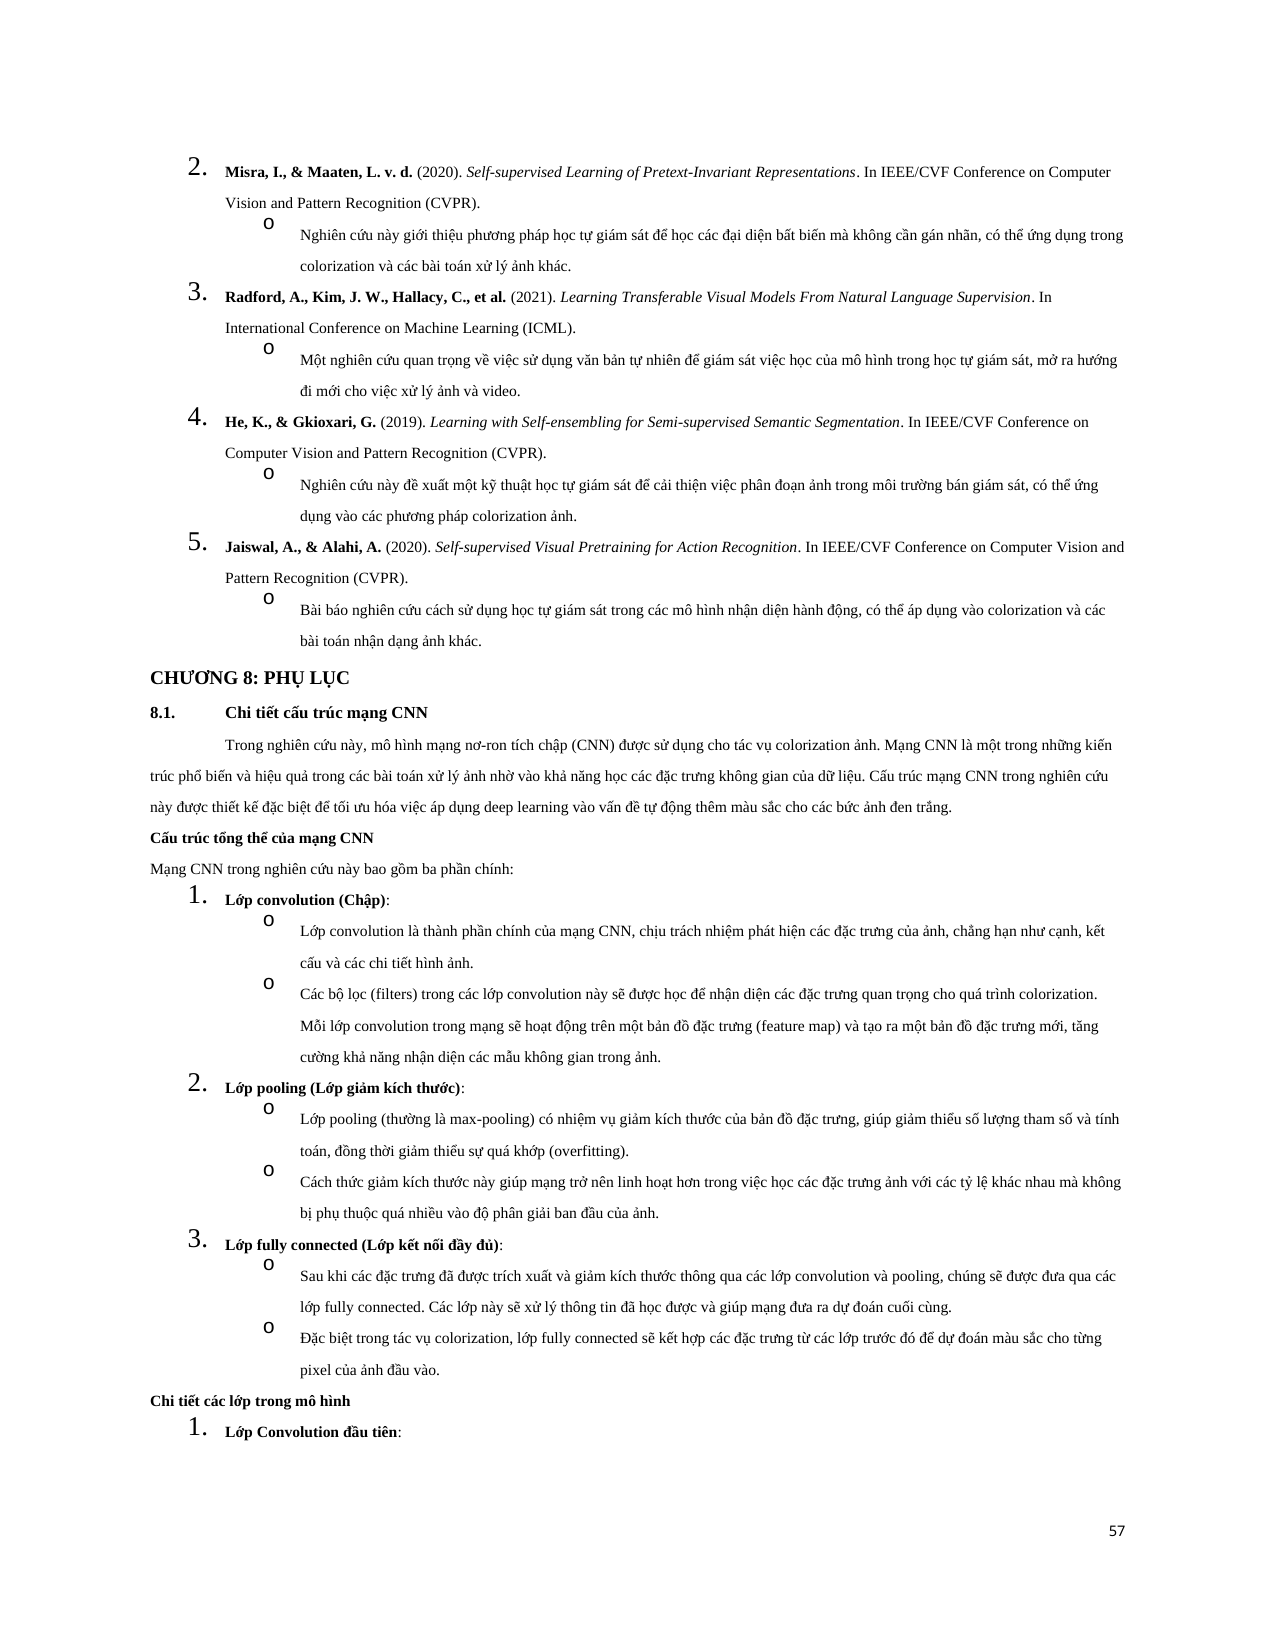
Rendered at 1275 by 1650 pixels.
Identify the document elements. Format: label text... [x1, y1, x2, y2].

text Mạng CNN trong nghiên cứu này bao gồm ba phần chính: [150, 847, 1125, 878]
list Jaiswal, A., & Alahi, A. (2020). Self-supervised Visual Pretraining for Action Recognition. In IEEE/CVF Conference on Computer Vision and Pattern Recognition (CVPR). [187, 525, 1125, 587]
list Lớp fully connected (Lớp kết nối đầy đủ): [187, 1222, 1125, 1253]
list Lớp convolution (Chập): [187, 878, 1125, 909]
text Chi tiết các lớp trong mô hình [150, 1379, 1125, 1410]
list Misra, I., & Maaten, L. v. d. (2020). Self-supervised Learning of Pretext-Invariant Representations. In IEEE/CVF Conference on Computer Vision and Pattern Recognition (CVPR). [187, 150, 1125, 212]
list Lớp convolution là thành phần chính của mạng CNN, chịu trách nhiệm phát hiện các đặc trưng của ảnh, chẳng hạn như cạnh, kết cấu và các chi tiết hình ảnh. [262, 909, 1125, 972]
list Các bộ lọc (filters) trong các lớp convolution này sẽ được học để nhận diện các đặc trưng quan trọng cho quá trình colorization. Mỗi lớp convolution trong mạng sẽ hoạt động trên một bản đồ đặc trưng (feature map) và tạo ra một bản đồ đặc trưng mới, tăng cường khả năng nhận diện các mẫu không gian trong ảnh. [262, 972, 1125, 1066]
list Cách thức giảm kích thước này giúp mạng trở nên linh hoạt hơn trong việc học các đặc trưng ảnh với các tỷ lệ khác nhau mà không bị phụ thuộc quá nhiều vào độ phân giải ban đầu của ảnh. [262, 1159, 1125, 1222]
list Radford, A., Kim, J. W., Hallacy, C., et al. (2021). Learning Transferable Visual Models From Natural Language Supervision. In International Conference on Machine Learning (ICML). [187, 275, 1125, 337]
text Trong nghiên cứu này, mô hình mạng nơ-ron tích chập (CNN) được sử dụng cho tác vụ colorization ảnh. Mạng CNN là một trong những kiến trúc phổ biến và hiệu quả trong các bài toán xử lý ảnh nhờ vào khả năng học các đặc trưng không gian của dữ liệu. Cấu trúc mạng CNN trong nghiên cứu này được thiết kế đặc biệt để tối ưu hóa việc áp dụng deep learning vào vấn đề tự động thêm màu sắc cho các bức ảnh đen trắng. [150, 722, 1125, 816]
text 8.1. Chi tiết cấu trúc mạng CNN [150, 688, 1125, 722]
text CHƯƠNG 8: PHỤ LỤC [150, 650, 1125, 688]
list Lớp pooling (thường là max-pooling) có nhiệm vụ giảm kích thước của bản đồ đặc trưng, giúp giảm thiểu số lượng tham số và tính toán, đồng thời giảm thiểu sự quá khớp (overfitting). [262, 1097, 1125, 1159]
list He, K., & Gkioxari, G. (2019). Learning with Self-ensembling for Semi-supervised Semantic Segmentation. In IEEE/CVF Conference on Computer Vision and Pattern Recognition (CVPR). [187, 400, 1125, 462]
list Lớp pooling (Lớp giảm kích thước): [187, 1066, 1125, 1097]
list Nghiên cứu này đề xuất một kỹ thuật học tự giám sát để cải thiện việc phân đoạn ảnh trong môi trường bán giám sát, có thể ứng dụng vào các phương pháp colorization ảnh. [262, 462, 1125, 525]
list Một nghiên cứu quan trọng về việc sử dụng văn bản tự nhiên để giám sát việc học của mô hình trong học tự giám sát, mở ra hướng đi mới cho việc xử lý ảnh và video. [262, 337, 1125, 400]
text Cấu trúc tổng thể của mạng CNN [150, 816, 1125, 847]
list Bài báo nghiên cứu cách sử dụng học tự giám sát trong các mô hình nhận diện hành động, có thể áp dụng vào colorization và các bài toán nhận dạng ảnh khác. [262, 587, 1125, 650]
list Đặc biệt trong tác vụ colorization, lớp fully connected sẽ kết hợp các đặc trưng từ các lớp trước đó để dự đoán màu sắc cho từng pixel của ảnh đầu vào. [262, 1316, 1125, 1379]
list Lớp Convolution đầu tiên: [187, 1410, 1125, 1441]
list Sau khi các đặc trưng đã được trích xuất và giảm kích thước thông qua các lớp convolution và pooling, chúng sẽ được đưa qua các lớp fully connected. Các lớp này sẽ xử lý thông tin đã học được và giúp mạng đưa ra dự đoán cuối cùng. [262, 1253, 1125, 1316]
list Nghiên cứu này giới thiệu phương pháp học tự giám sát để học các đại diện bất biến mà không cần gán nhãn, có thể ứng dụng trong colorization và các bài toán xử lý ảnh khác. [262, 212, 1125, 275]
